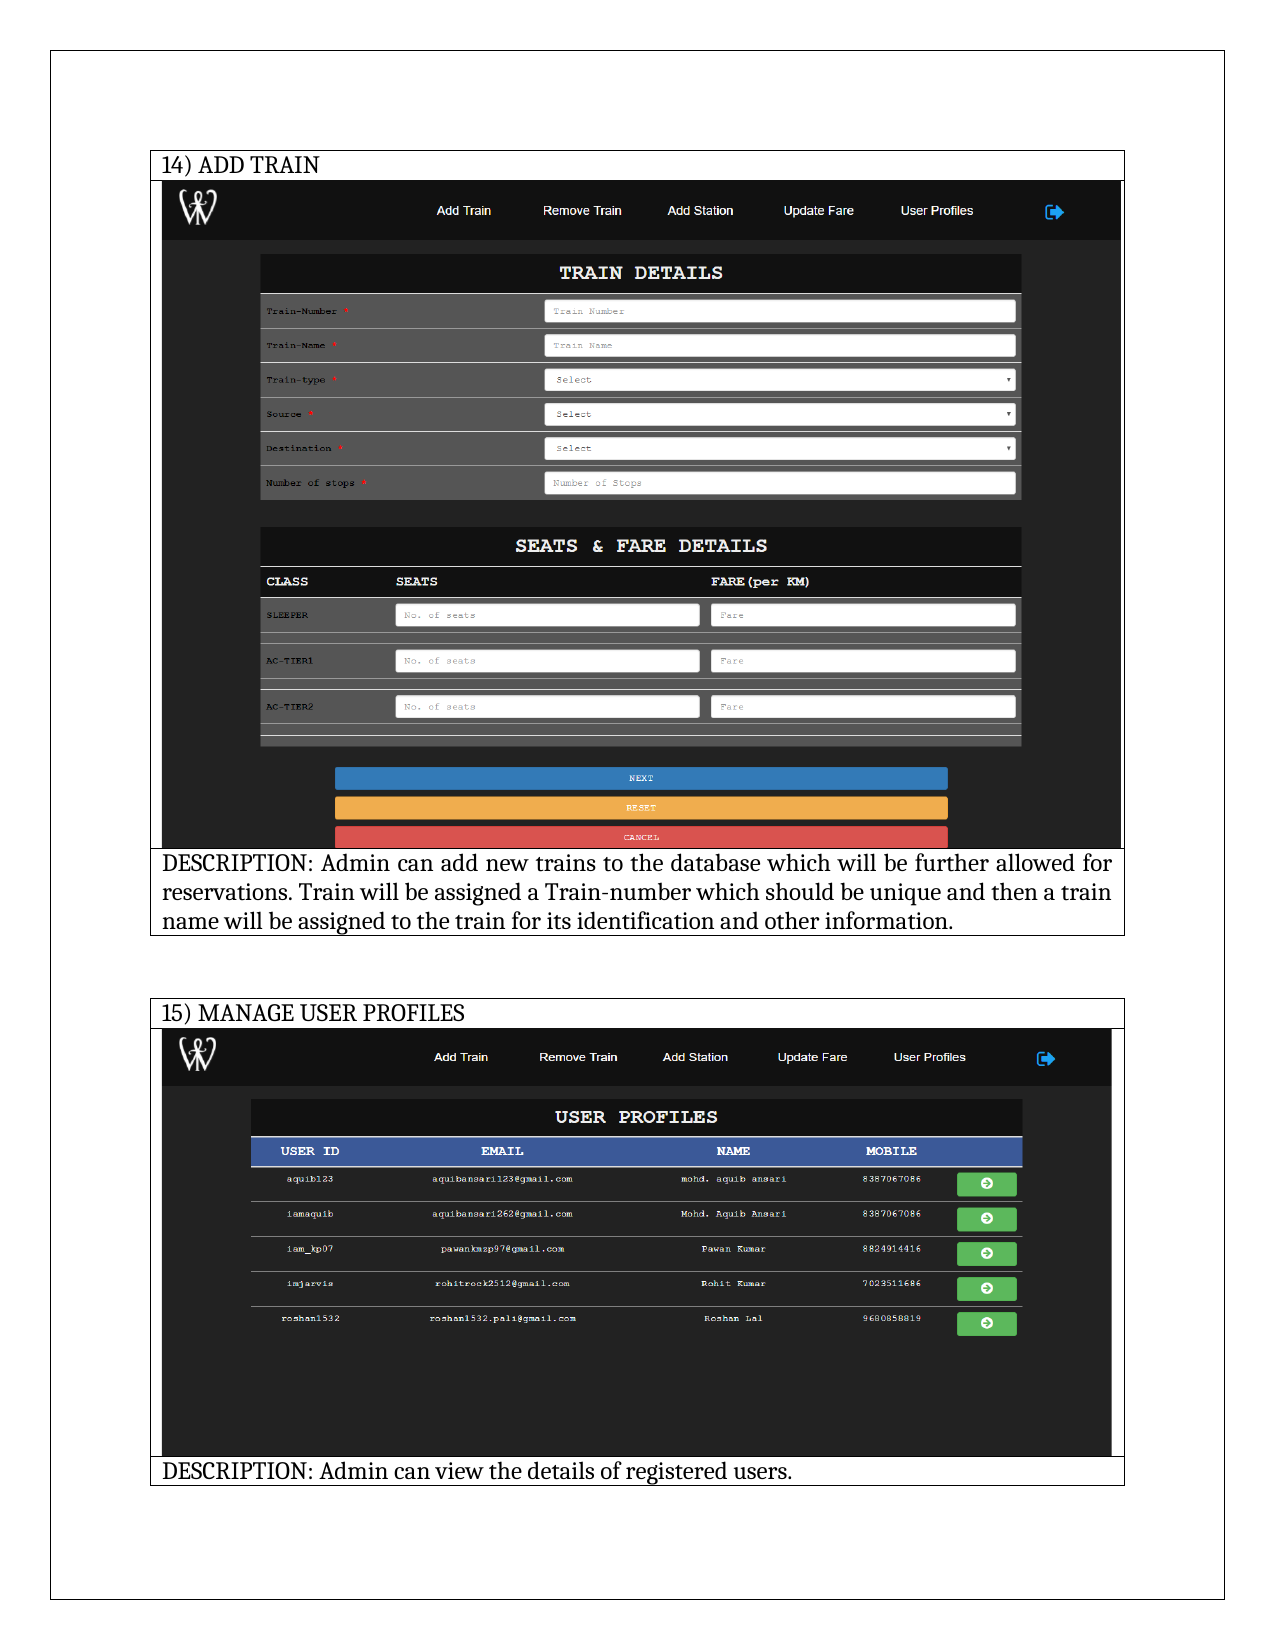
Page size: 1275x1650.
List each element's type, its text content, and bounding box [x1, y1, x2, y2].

table_cell DESCRIPTION: Admin can add new trains to the database which will be further allowed for reservations. Train will be assigned a Train-number which should be unique and then a train name will be assigned to the train for its identification and other information. [151, 849, 1124, 935]
table_header 15) MANAGE USER PROFILES [151, 999, 1124, 1028]
table_cell DESCRIPTION: Admin can view the details of registered users. [151, 1457, 1124, 1485]
picture [161, 1028, 1112, 1456]
table_cell [1112, 1029, 1124, 1456]
table_cell [151, 181, 161, 848]
table_header 14) ADD TRAIN [151, 151, 1124, 180]
table_cell [151, 1029, 161, 1456]
picture [161, 180, 1121, 848]
